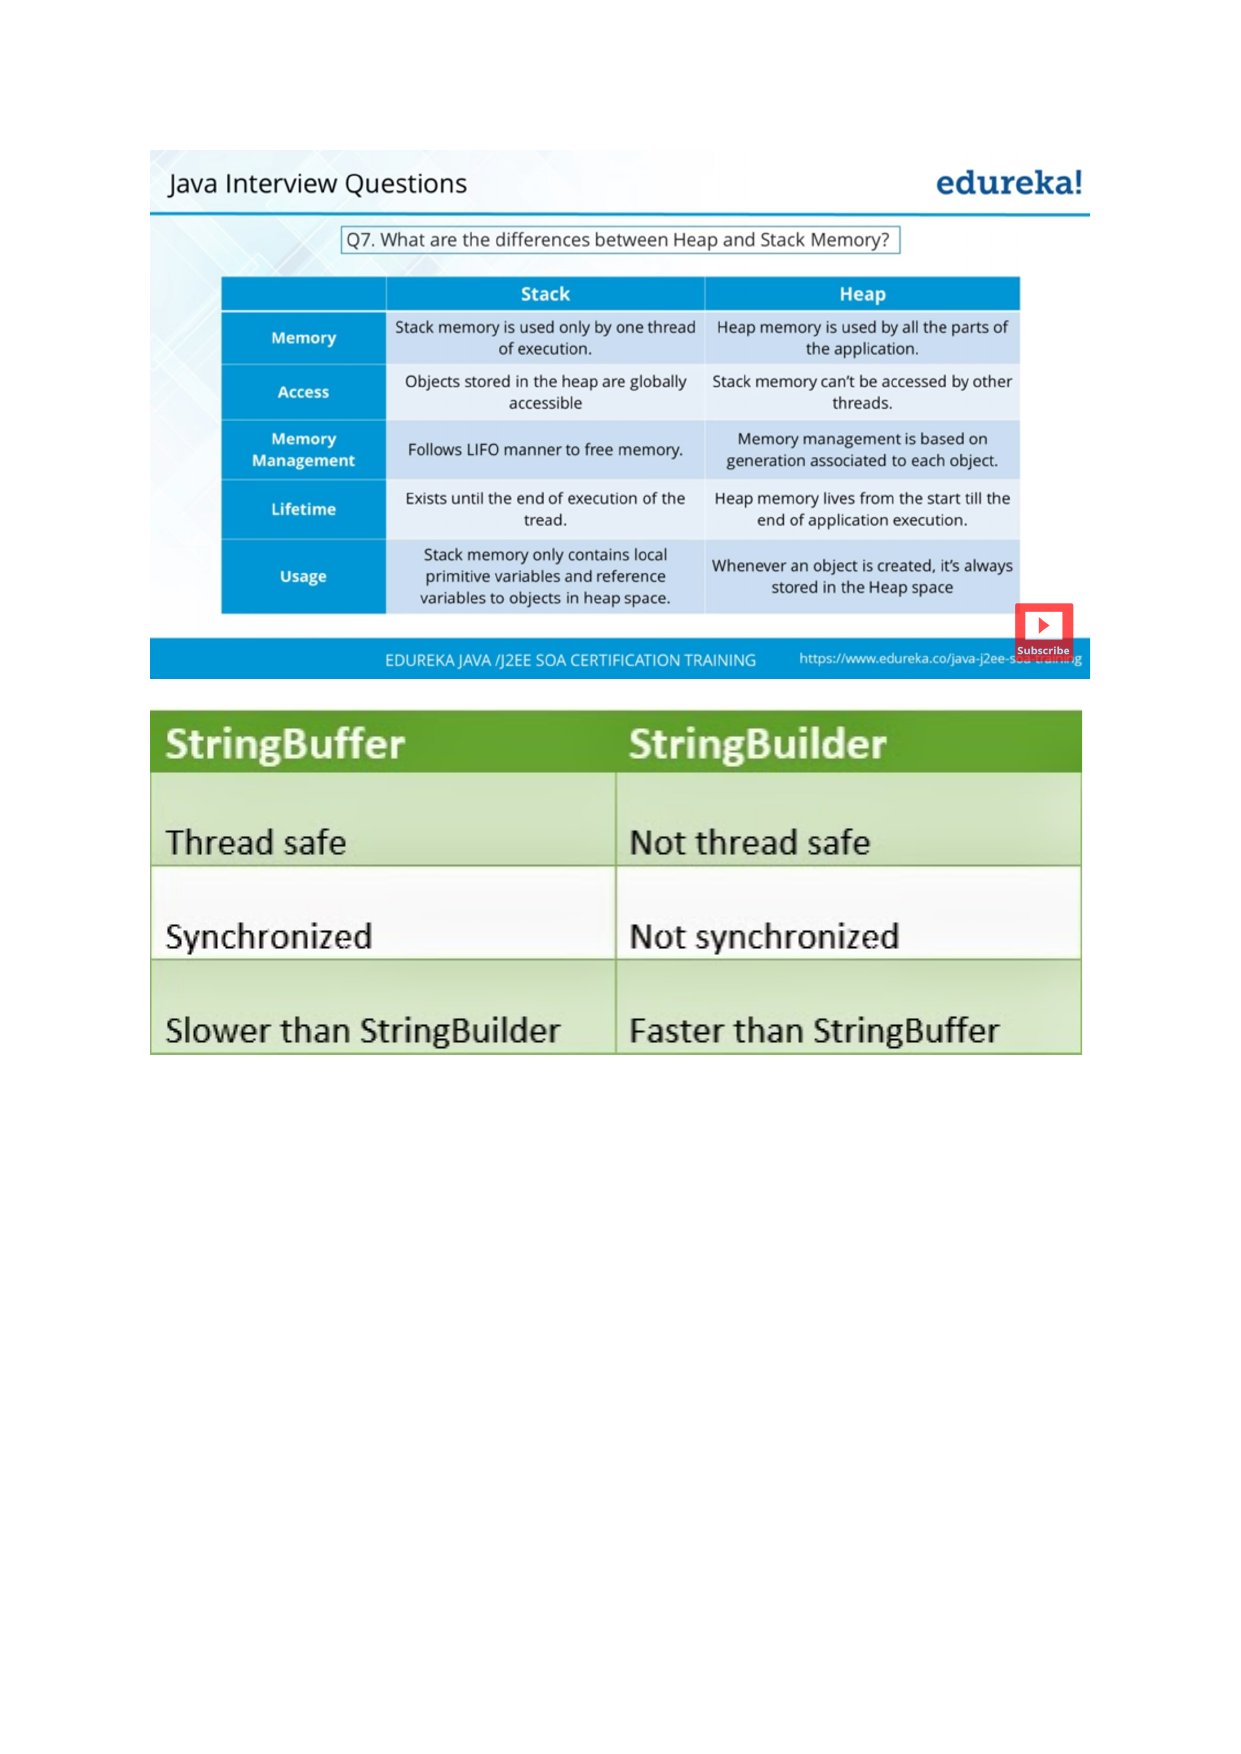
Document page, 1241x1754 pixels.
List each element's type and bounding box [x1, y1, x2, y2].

picture [571, 654, 680, 666]
picture [150, 709, 1083, 1055]
picture [497, 654, 530, 669]
picture [685, 654, 756, 666]
picture [536, 654, 566, 666]
picture [458, 655, 491, 669]
picture [395, 654, 454, 666]
picture [386, 654, 392, 666]
picture [150, 150, 1091, 666]
